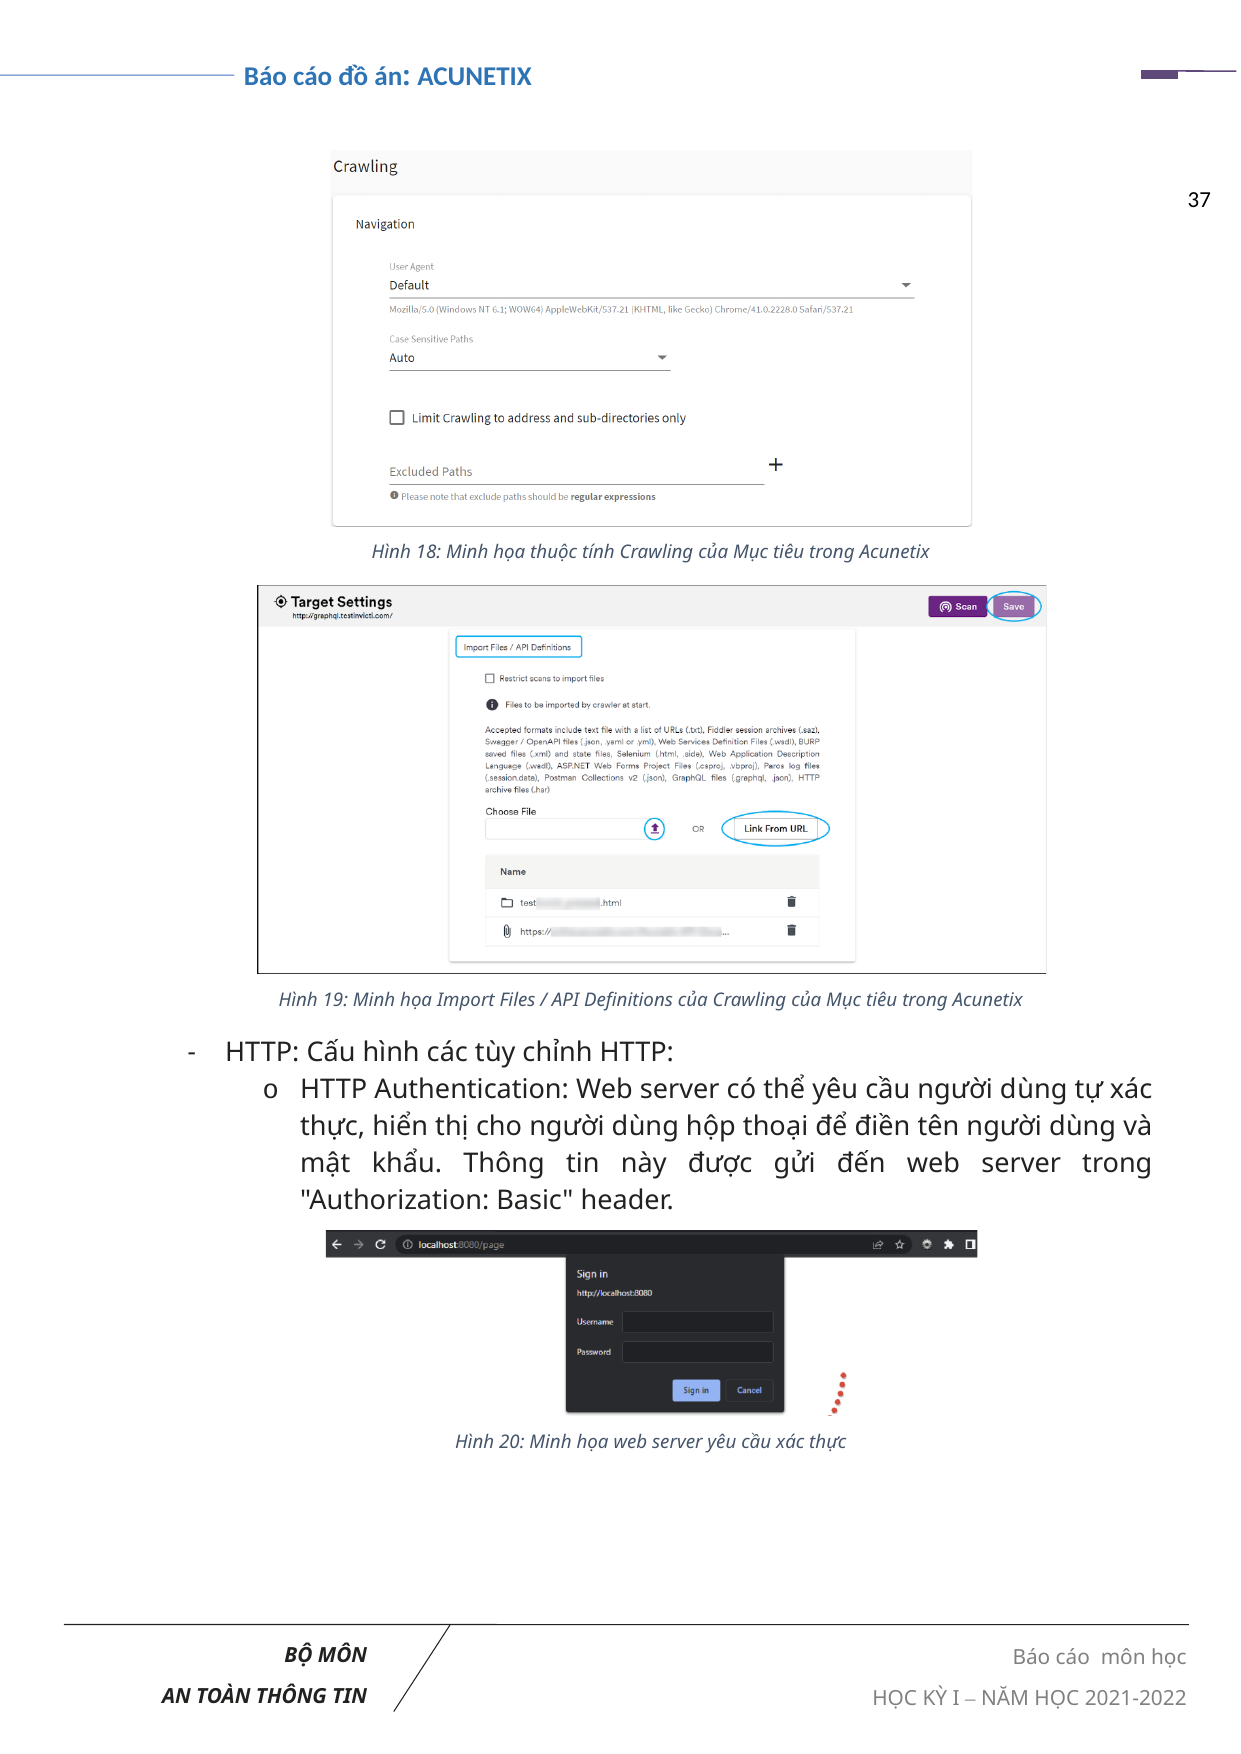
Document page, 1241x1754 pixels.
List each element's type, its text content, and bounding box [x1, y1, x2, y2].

picture [330, 150, 973, 527]
text Hình 18: Minh họa thuộc tính Crawling của Mục tiêu trong Acunetix [150, 539, 1153, 564]
picture [325, 1230, 978, 1416]
list HTTP: Cấu hình các tùy chỉnh HTTP: [187, 1033, 1153, 1070]
text Hình 20: Minh họa web server yêu cầu xác thực [150, 1428, 1153, 1454]
list HTTP Authentication: Web server có thể yêu cầu người dùng tự xác thực, hiển thị cho người dùng hộp thoại để điền tên người dùng và mật khẩu. Thông tin này được gửi đến web server trong "Authorization: Basic" header. [262, 1070, 1153, 1217]
picture [257, 585, 1047, 974]
text Hình 19: Minh họa Import Files / API Definitions của Crawling của Mục tiêu trong Acunetix [150, 987, 1153, 1012]
